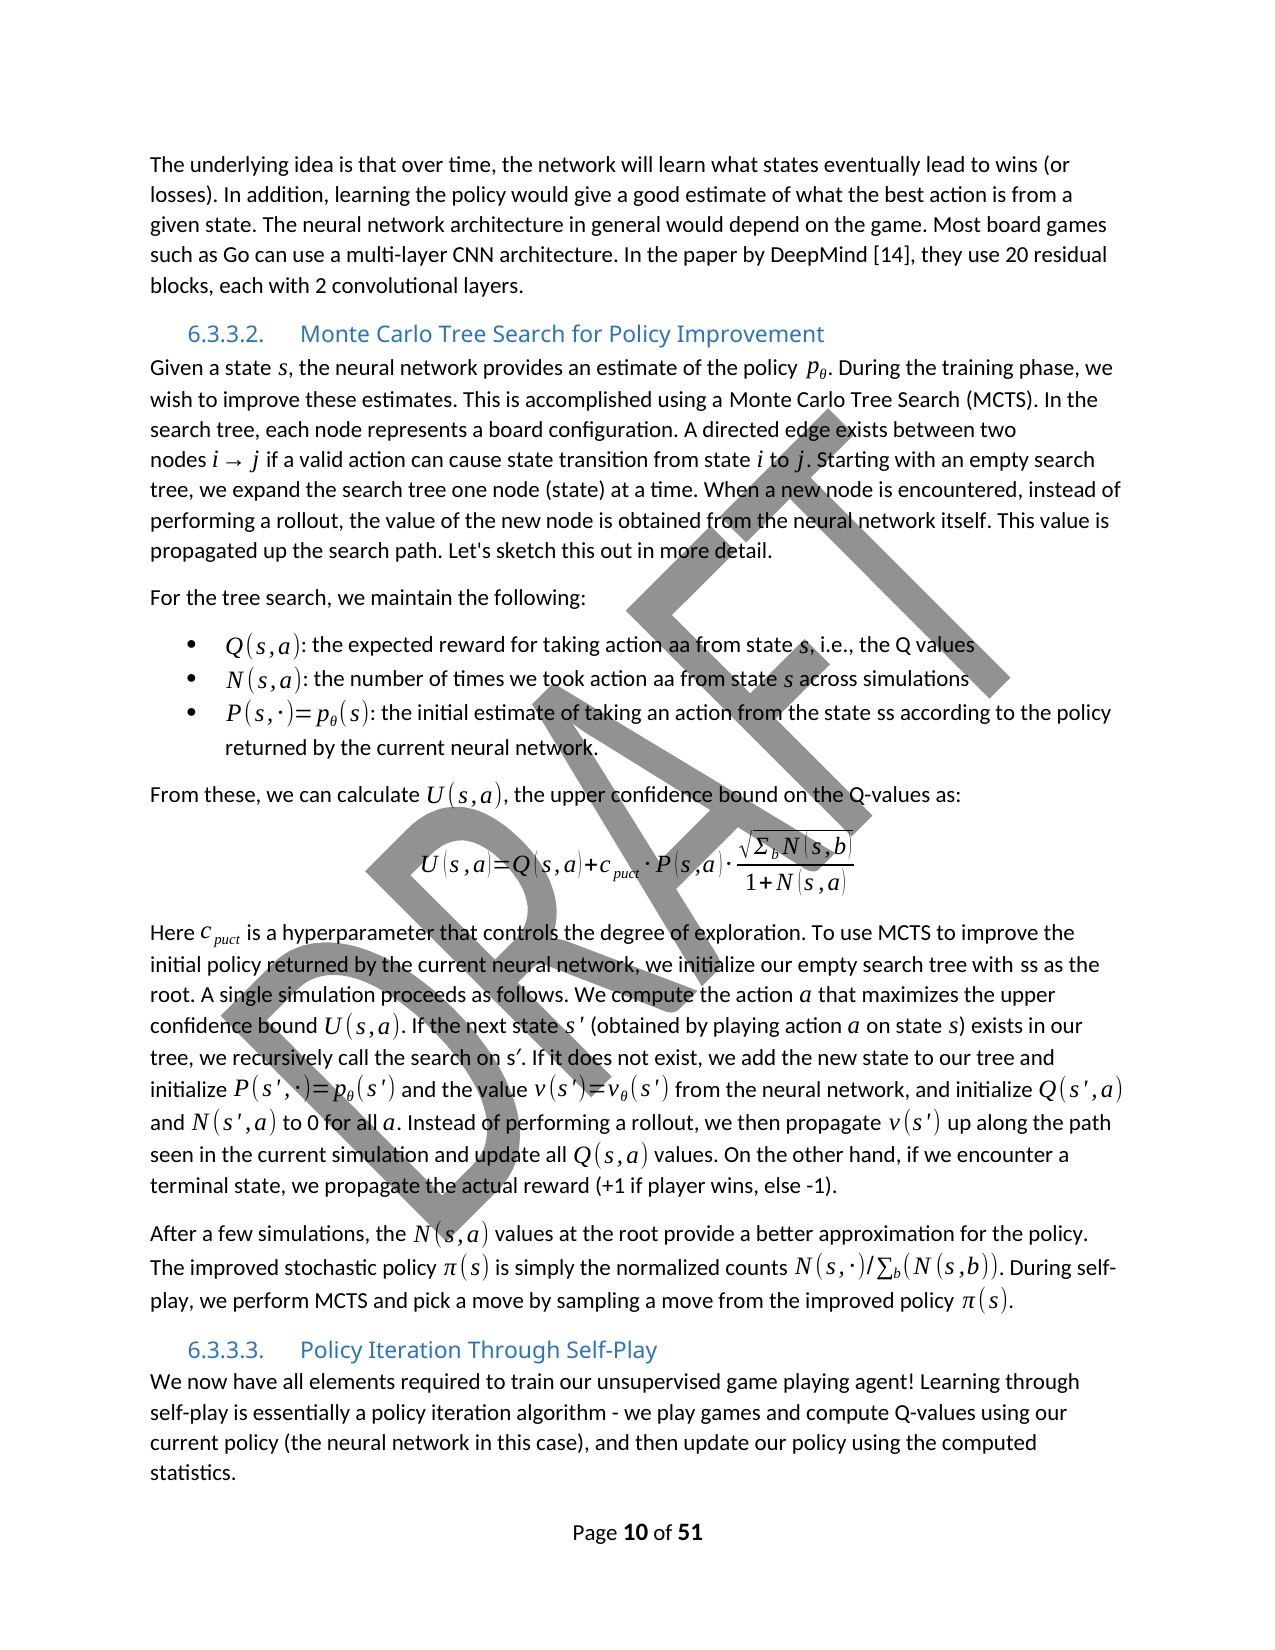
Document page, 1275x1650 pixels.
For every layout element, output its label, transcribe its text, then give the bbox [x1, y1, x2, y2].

subtitle Policy Iteration Through Self-Play [187, 1334, 1125, 1365]
text We now have all elements required to train our unsupervised game playing agent! Learning through self-play is essentially a policy iteration algorithm - we play games and compute Q-values using our current policy (the neural network in this case), and then update our policy using the computed statistics. [150, 1367, 1125, 1486]
text Here is a hyperparameter that controls the degree of exploration. To use MCTS to improve the initial policy returned by the current neural network, we initialize our empty search tree with ss as the root. A single simulation proceeds as follows. We compute the action that maximizes the upper confidence bound . If the next state (obtained by playing action on state ) exists in our tree, we recursively call the search on s′. If it does not exist, we add the new state to our tree and initialize and the value from the neural network, and initialize and to 0 for all . Instead of performing a rollout, we then propagate up along the path seen in the current simulation and update all values. On the other hand, if we encounter a terminal state, we propagate the actual reward (+1 if player wins, else -1). [150, 917, 1125, 1200]
list : the expected reward for taking action aa from state , i.e., the Q values [187, 630, 1125, 662]
text From these, we can calculate , the upper confidence bound on the Q-values as: [150, 779, 1125, 809]
text For the tree search, we maintain the following: [150, 583, 1125, 611]
list : the number of times we took action aa from state across simulations [187, 664, 1125, 696]
text After a few simulations, the values at the root provide a better approximation for the policy. The improved stochastic policy is simply the normalized counts . During self-play, we perform MCTS and pick a move by sampling a move from the improved policy . [150, 1218, 1125, 1315]
text Given a state , the neural network provides an estimate of the policy . During the training phase, we wish to improve these estimates. This is accomplished using a Monte Carlo Tree Search (MCTS). In the search tree, each node represents a board configuration. A directed edge exists between two nodes if a valid action can cause state transition from state to . Starting with an empty search tree, we expand the search tree one node (state) at a time. When a new node is encountered, instead of performing a rollout, the value of the new node is obtained from the neural network itself. This value is propagated up the search path. Let's sketch this out in more detail. [150, 351, 1125, 564]
text The underlying idea is that over time, the network will learn what states eventually lead to wins (or losses). In addition, learning the policy would give a good estimate of what the best action is from a given state. The neural network architecture in general would depend on the game. Most board games such as Go can use a multi-layer CNN architecture. In the paper by DeepMind [14], they use 20 residual blocks, each with 2 convolutional layers. [150, 150, 1125, 299]
subtitle Monte Carlo Tree Search for Policy Improvement [187, 318, 1125, 349]
list : the initial estimate of taking an action from the state ss according to the policy returned by the current neural network. [187, 698, 1125, 761]
